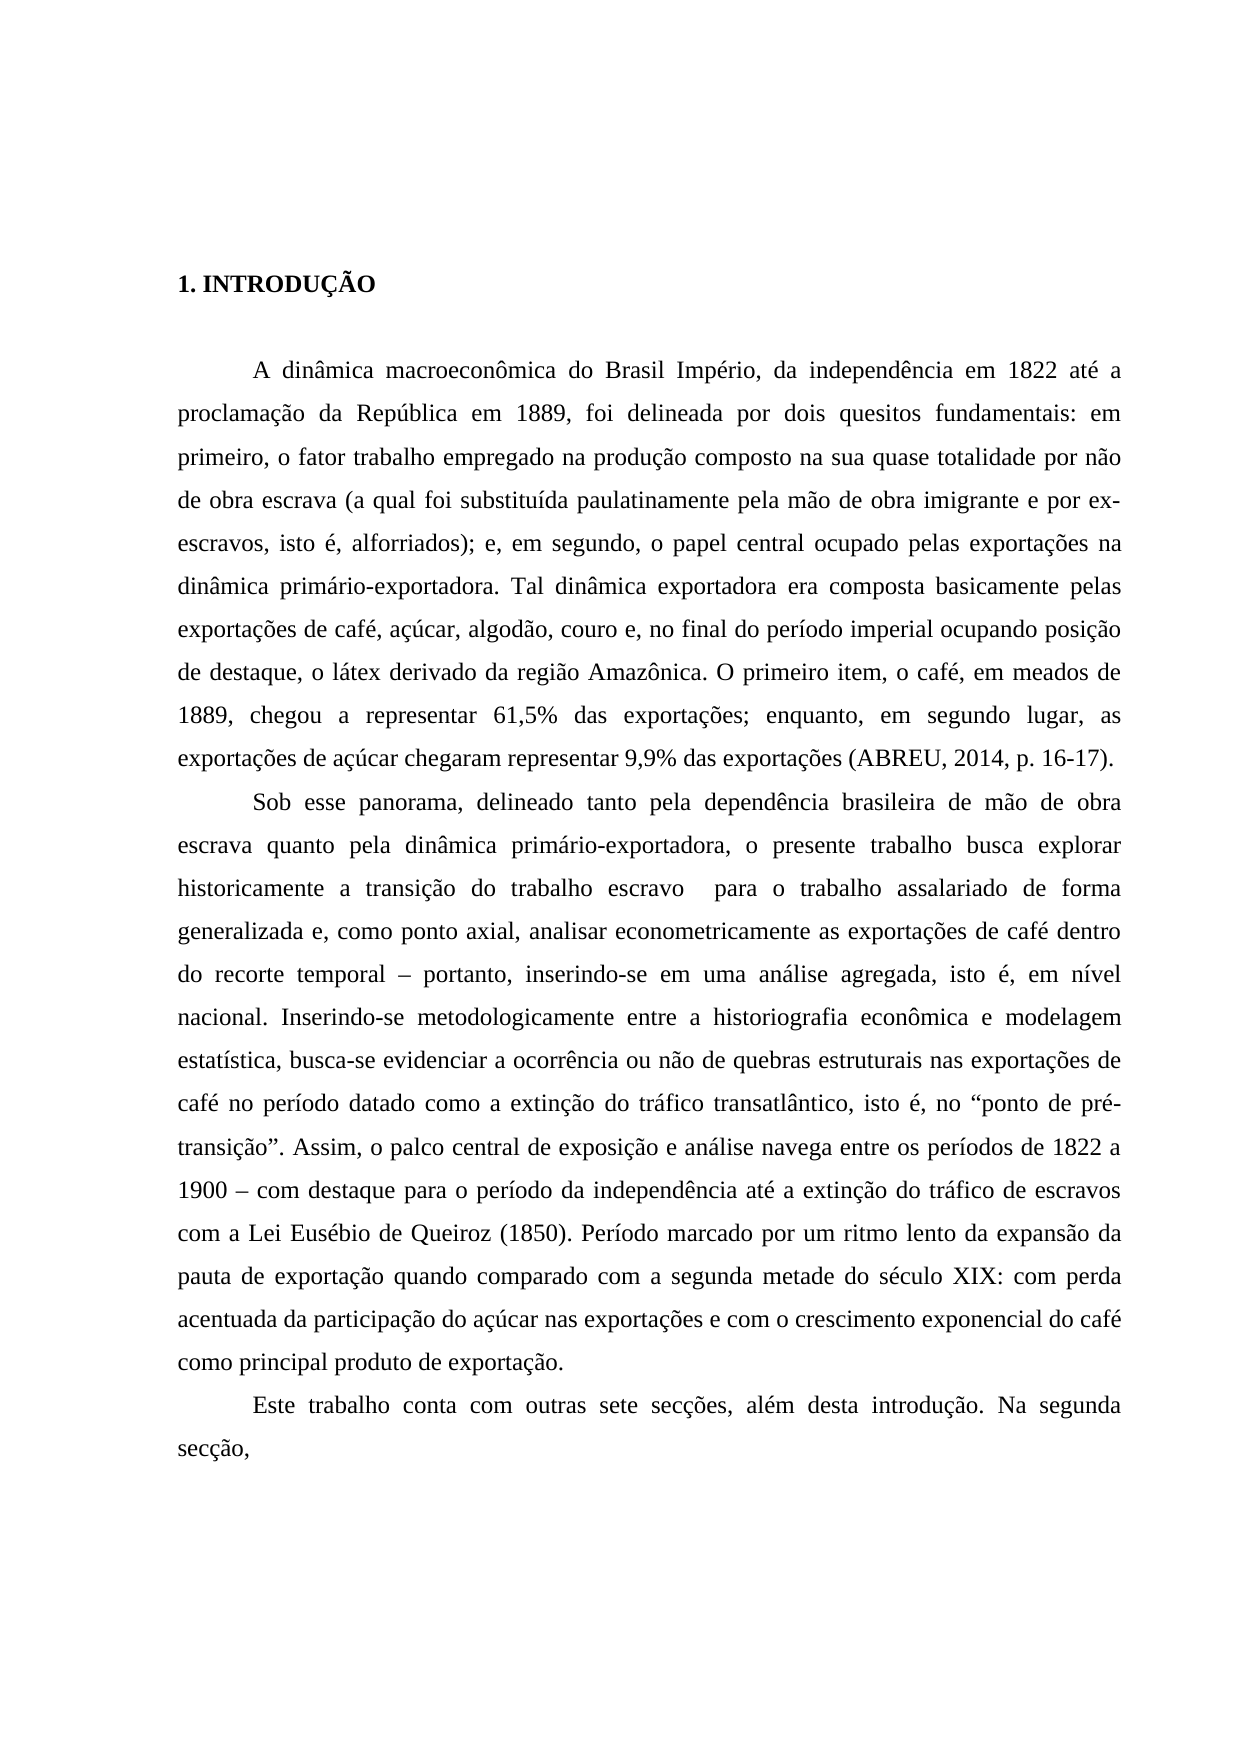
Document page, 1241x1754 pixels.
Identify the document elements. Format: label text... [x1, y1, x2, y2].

text Sob esse panorama, delineado tanto pela dependência brasileira de mão de obra escrava quanto pela dinâmica primário-exportadora, o presente trabalho busca explorar historicamente a transição do trabalho escravo para o trabalho assalariado de forma generalizada e, como ponto axial, analisar econometricamente as exportações de café dentro do recorte temporal – portanto, inserindo-se em uma análise agregada, isto é, em nível nacional. Inserindo-se metodologicamente entre a historiografia econômica e modelagem estatística, busca-se evidenciar a ocorrência ou não de quebras estruturais nas exportações de café no período datado como a extinção do tráfico transatlântico, isto é, no “ponto de pré-transição”. Assim, o palco central de exposição e análise navega entre os períodos de 1822 a 1900 – com destaque para o período da independência até a extinção do tráfico de escravos com a Lei Eusébio de Queiroz (1850). Período marcado por um ritmo lento da expansão da pauta de exportação quando comparado com a segunda metade do século XIX: com perda acentuada da participação do açúcar nas exportações e com o crescimento exponencial do café como principal produto de exportação. [177, 787, 1122, 1376]
text 1. INTRODUÇÃO [177, 269, 1122, 298]
text A dinâmica macroeconômica do Brasil Império, da independência em 1822 até a proclamação da República em 1889, foi delineada por dois quesitos fundamentais: em primeiro, o fator trabalho empregado na produção composto na sua quase totalidade por não de obra escrava (a qual foi substituída paulatinamente pela mão de obra imigrante e por ex-escravos, isto é, alforriados); e, em segundo, o papel central ocupado pelas exportações na dinâmica primário-exportadora. Tal dinâmica exportadora era composta basicamente pelas exportações de café, açúcar, algodão, couro e, no final do período imperial ocupando posição de destaque, o látex derivado da região Amazônica. O primeiro item, o café, em meados de 1889, chegou a representar 61,5% das exportações; enquanto, em segundo lugar, as exportações de açúcar chegaram representar 9,9% das exportações (ABREU, 2014, p. 16-17). [177, 355, 1122, 772]
text Este trabalho conta com outras sete secções, além desta introdução. Na segunda secção, [177, 1390, 1122, 1462]
